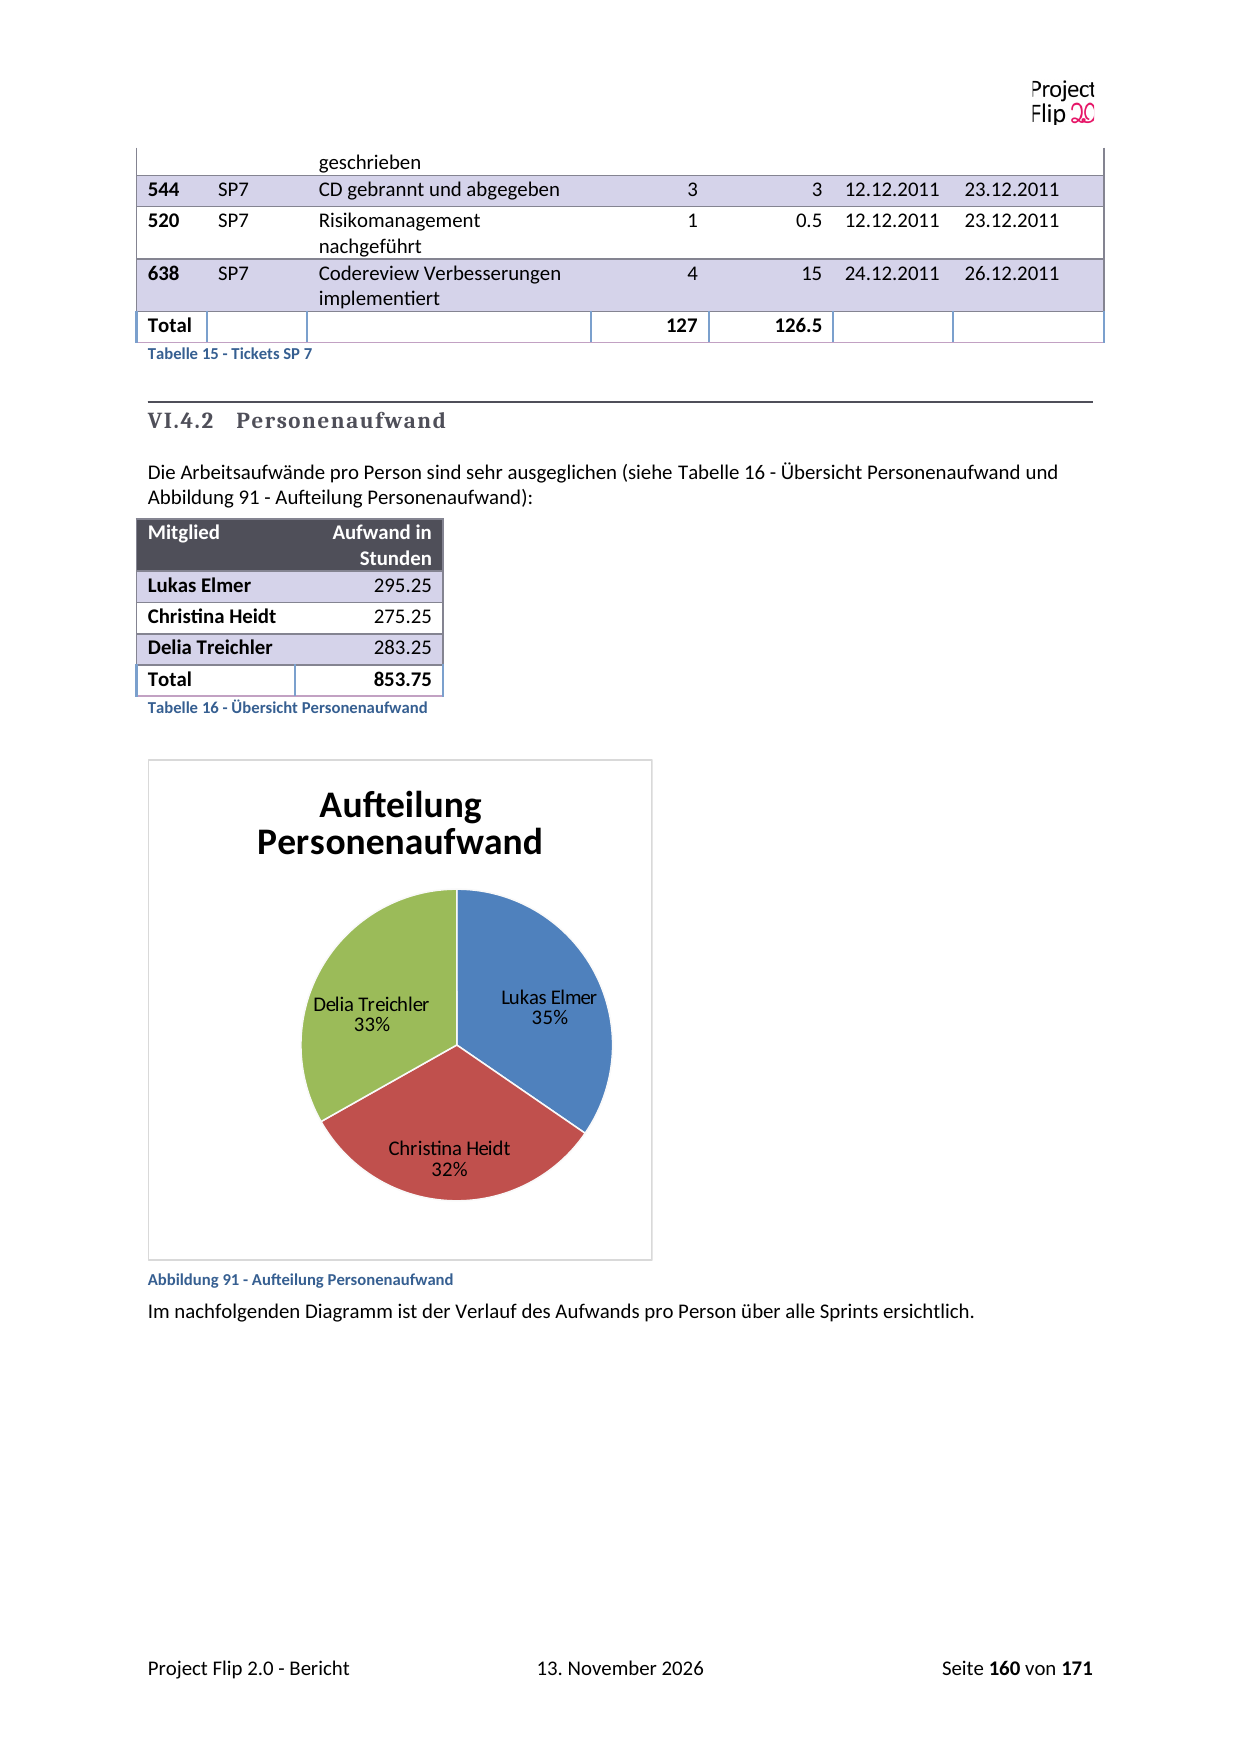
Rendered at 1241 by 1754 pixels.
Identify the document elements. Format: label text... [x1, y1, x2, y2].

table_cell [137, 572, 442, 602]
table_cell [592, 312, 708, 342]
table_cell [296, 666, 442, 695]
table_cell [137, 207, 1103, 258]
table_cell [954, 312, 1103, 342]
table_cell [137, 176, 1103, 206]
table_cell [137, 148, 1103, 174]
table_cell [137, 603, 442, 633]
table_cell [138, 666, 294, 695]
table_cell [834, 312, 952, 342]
picture [1081, 79, 1097, 124]
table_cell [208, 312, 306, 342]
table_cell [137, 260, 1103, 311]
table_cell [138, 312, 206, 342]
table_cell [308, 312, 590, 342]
text Im nachfolgenden Diagramm ist der Verlauf des Aufwands pro Person über alle Sprints ersichtlich. [148, 1298, 1093, 1323]
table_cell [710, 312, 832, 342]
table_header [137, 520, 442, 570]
subtitle Personenaufwand [148, 403, 1093, 434]
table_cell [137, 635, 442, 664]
text Die Arbeitsaufwände pro Person sind sehr ausgeglichen (siehe Tabelle 16 - Übersicht Personenaufwand und Abbildung 91 - Aufteilung Personenaufwand): [148, 459, 1093, 510]
